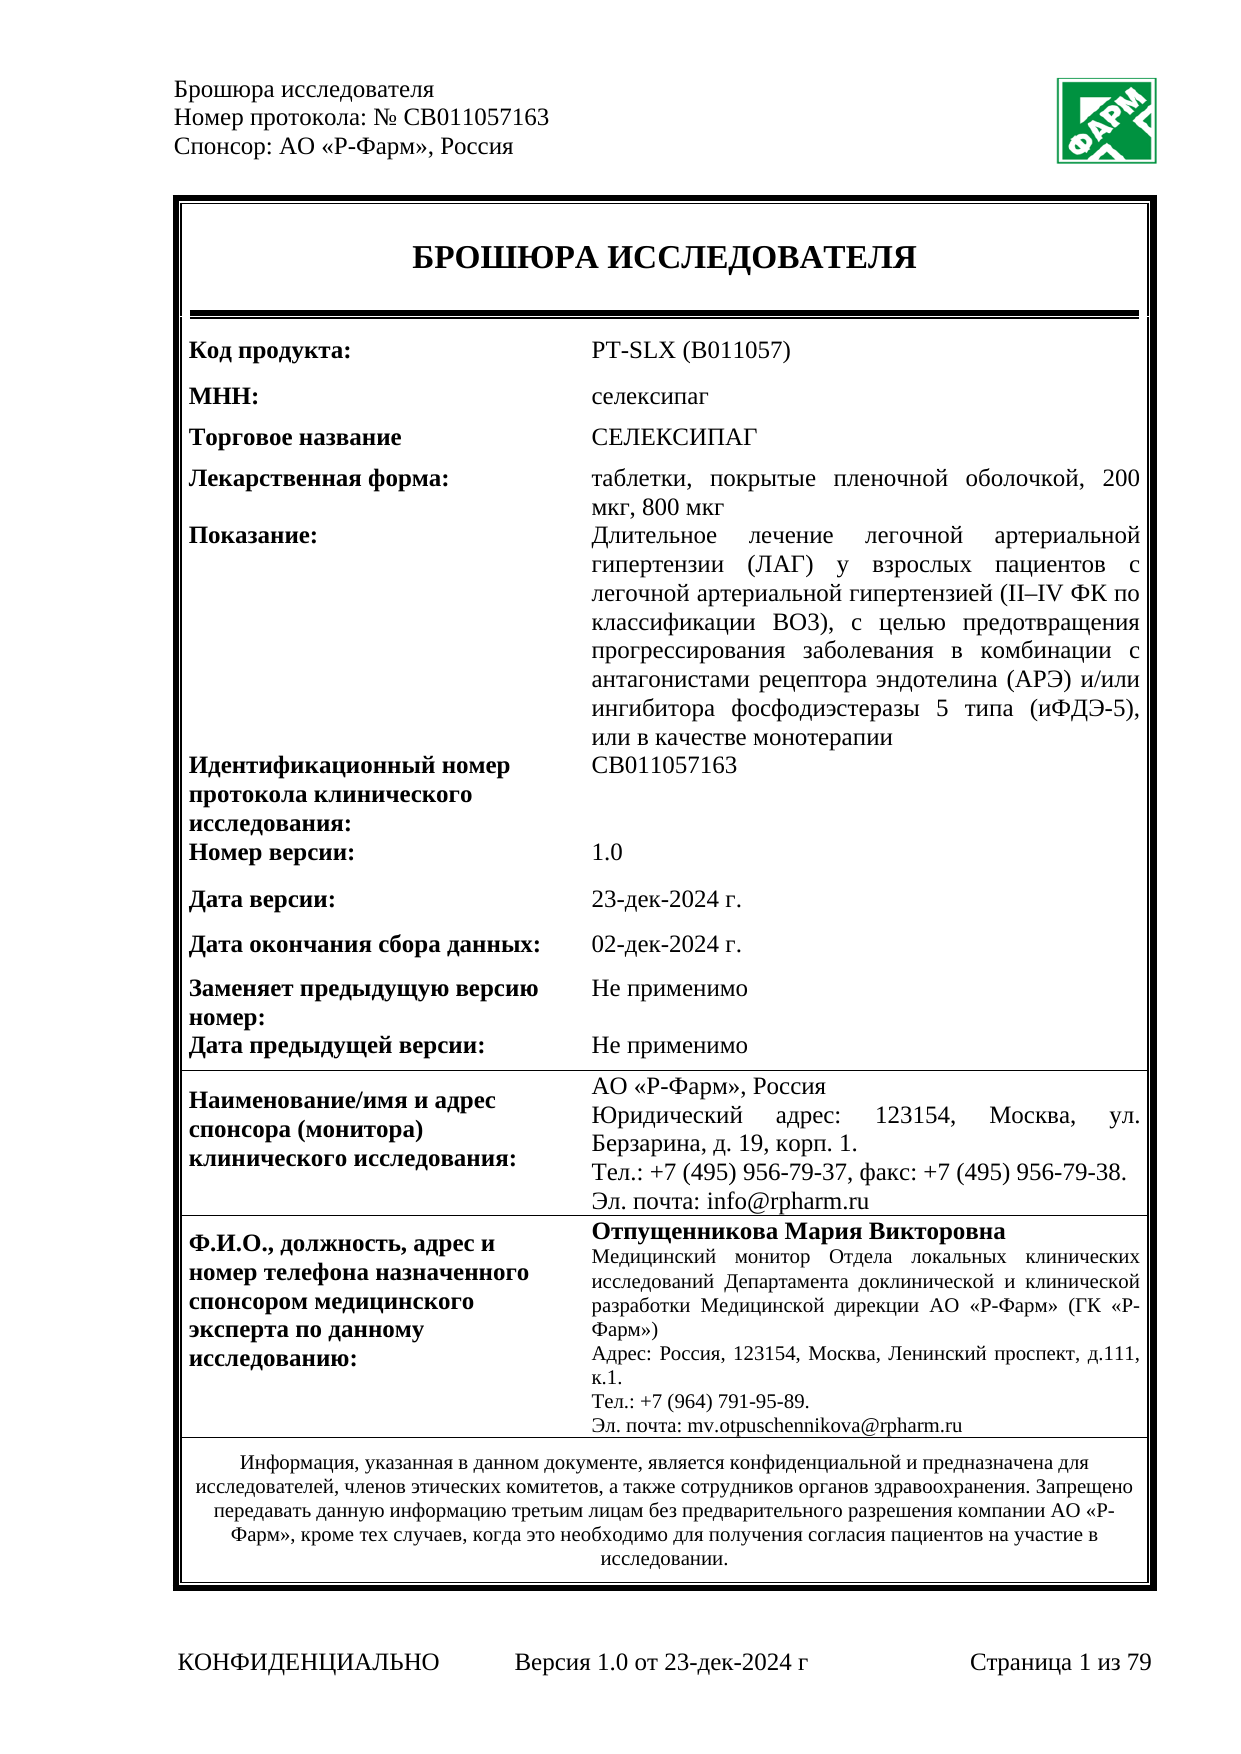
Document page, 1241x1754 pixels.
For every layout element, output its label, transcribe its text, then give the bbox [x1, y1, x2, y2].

table_cell Номер версии: [182, 837, 580, 884]
table_header БРОШЮРА ИССЛЕДОВАТЕЛЯ [182, 204, 1147, 309]
table_cell CB011057163 [580, 750, 1147, 837]
table_cell [179, 310, 580, 336]
table_cell 23-дек-2024 г. [580, 885, 1147, 929]
table_cell Дата версии: [182, 885, 580, 929]
table_cell Отпущенникова Мария Викторовна Медицинский монитор Отдела локальных клинических исследований Департамента доклинической и клинической разработки Медицинской дирекции АО «Р-Фарм» (ГК «Р-Фарм») Адрес: Россия, 123154, Москва, Ленинский проспект, д.111, к.1. Тел.: +7 (964) 791-95-89. Эл. почта: mv.otpuschennikova@rpharm.ru [580, 1216, 1147, 1437]
table_cell PT-SLX (B011057) [580, 336, 1147, 381]
table_cell Заменяет предыдущую версию номер: [182, 973, 580, 1031]
table_cell Код продукта: [182, 336, 580, 381]
table_cell 02-дек-2024 г. [580, 929, 1147, 973]
table_cell Не применимо [580, 1031, 1147, 1070]
table_cell Наименование/имя и адрес спонсора (монитора) клинического исследования: [182, 1071, 580, 1215]
table_cell 1.0 [580, 837, 1147, 884]
table_cell Дата окончания сбора данных: [182, 929, 580, 973]
picture [1052, 73, 1159, 166]
table_cell таблетки, покрытые пленочной оболочкой, 200 мкг, 800 мкг [580, 463, 1147, 520]
table_cell Не применимо [580, 973, 1147, 1031]
table_cell [580, 310, 1150, 336]
table_cell АО «Р-Фарм», Россия Юридический адрес: 123154, Москва, ул. Берзарина, д. 19, корп. 1. Тел.: +7 (495) 956-79-37, факс: +7 (495) 956-79-38. Эл. почта: info@rpharm.ru [580, 1071, 1147, 1215]
table_cell селексипаг [580, 381, 1147, 422]
table_cell Информация, указанная в данном документе, является конфиденциальной и предназначена для исследователей, членов этических комитетов, а также сотрудников органов здравоохранения. Запрещено передавать данную информацию третьим лицам без предварительного разрешения компании АО «Р-Фарм», кроме тех случаев, когда это необходимо для получения согласия пациентов на участие в исследовании. [182, 1438, 1147, 1582]
table_cell Показание: [182, 520, 580, 750]
table_cell Лекарственная форма: [182, 463, 580, 520]
table_cell Идентификационный номер протокола клинического исследования: [182, 750, 580, 837]
table_cell Дата предыдущей версии: [182, 1031, 580, 1070]
table_cell Торговое название [182, 422, 580, 463]
table_cell СЕЛЕКСИПАГ [580, 422, 1147, 463]
table_cell Ф.И.О., должность, адрес и номер телефона назначенного спонсором медицинского эксперта по данному исследованию: [182, 1216, 580, 1437]
table_cell Длительное лечение легочной артериальной гипертензии (ЛАГ) у взрослых пациентов с легочной артериальной гипертензией (II–IV ФК по классификации ВО3), с целью предотвращения прогрессирования заболевания в комбинации с антагонистами рецептора эндотелина (АРЭ) и/или ингибитора фосфодиэстеразы 5 типа (иФДЭ-5), или в качестве монотерапии [580, 520, 1147, 750]
table_cell МНН: [182, 381, 580, 422]
